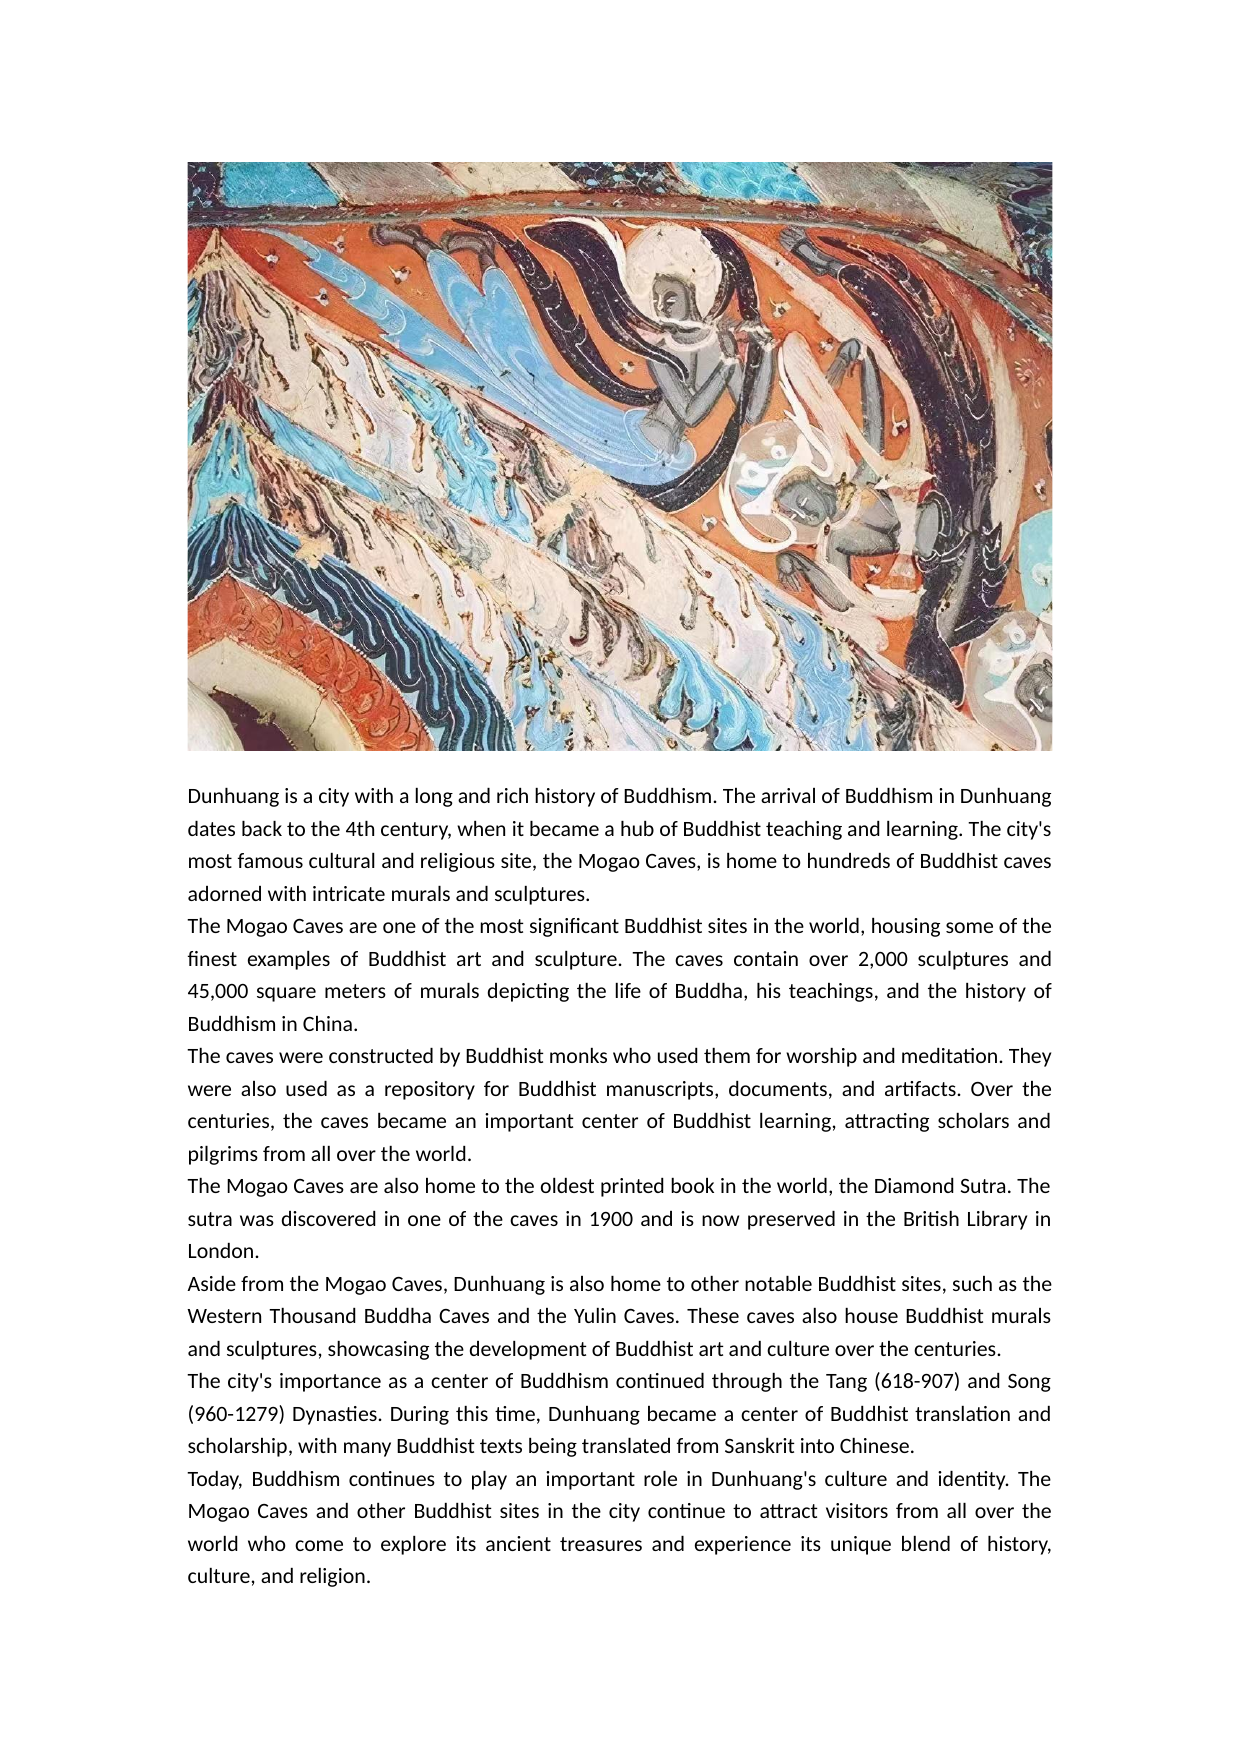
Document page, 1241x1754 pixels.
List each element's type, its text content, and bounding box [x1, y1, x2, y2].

text Dunhuang is a city with a long and rich history of Buddhism. The arrival of Buddhism in Dunhuang dates back to the 4th century, when it became a hub of Buddhist teaching and learning. The city's most famous cultural and religious site, the Mogao Caves, is home to hundreds of Buddhist caves adorned with intricate murals and sculptures. [187, 779, 1053, 909]
text The city's importance as a center of Buddhism continued through the Tang (618-907) and Song (960-1279) Dynasties. During this time, Dunhuang became a center of Buddhist translation and scholarship, with many Buddhist texts being translated from Sanskrit into Chinese. [187, 1364, 1053, 1462]
text The Mogao Caves are one of the most significant Buddhist sites in the world, housing some of the finest examples of Buddhist art and sculpture. The caves contain over 2,000 sculptures and 45,000 square meters of murals depicting the life of Buddha, his teachings, and the history of Buddhism in China. [187, 909, 1053, 1039]
text The caves were constructed by Buddhist monks who used them for worship and meditation. They were also used as a repository for Buddhist manuscripts, documents, and artifacts. Over the centuries, the caves became an important center of Buddhist learning, attracting scholars and pilgrims from all over the world. [187, 1039, 1053, 1169]
text Today, Buddhism continues to play an important role in Dunhuang's culture and identity. The Mogao Caves and other Buddhist sites in the city continue to attract visitors from all over the world who come to explore its ancient treasures and experience its unique blend of history, culture, and religion. [187, 1462, 1053, 1592]
picture [187, 162, 1053, 751]
text Aside from the Mogao Caves, Dunhuang is also home to other notable Buddhist sites, such as the Western Thousand Buddha Caves and the Yulin Caves. These caves also house Buddhist murals and sculptures, showcasing the development of Buddhist art and culture over the centuries. [187, 1267, 1053, 1364]
text The Mogao Caves are also home to the oldest printed book in the world, the Diamond Sutra. The sutra was discovered in one of the caves in 1900 and is now preserved in the British Library in London. [187, 1169, 1053, 1267]
